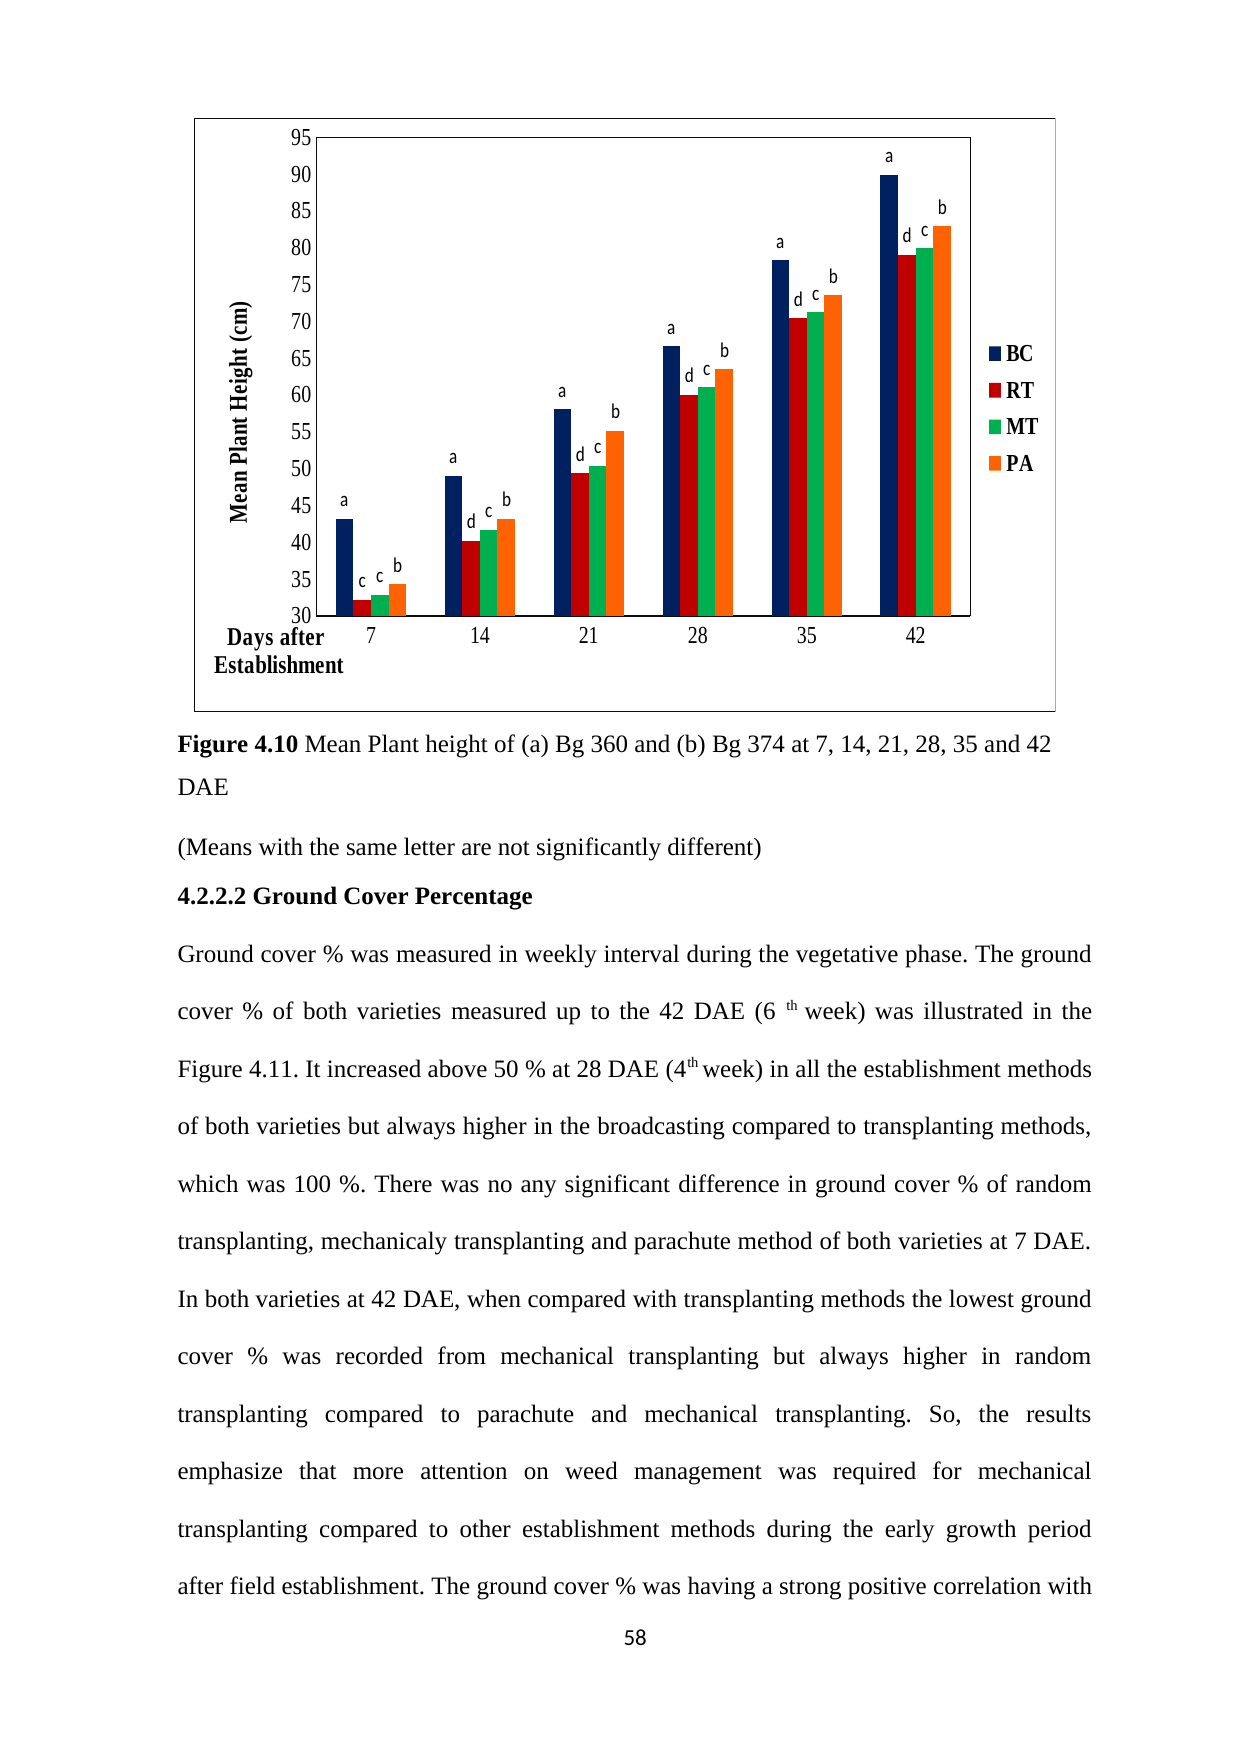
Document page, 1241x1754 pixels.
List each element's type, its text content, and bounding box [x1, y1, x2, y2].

subtitle 4.2.2.2 Ground Cover Percentage [177, 881, 1092, 910]
text (Means with the same letter are not significantly different) [177, 832, 1092, 860]
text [177, 939, 1092, 1600]
text Figure 4.10 Mean Plant height of (a) Bg 360 and (b) Bg 374 at 7, 14, 21, 28, 35 and 42 DAE [177, 168, 1092, 801]
